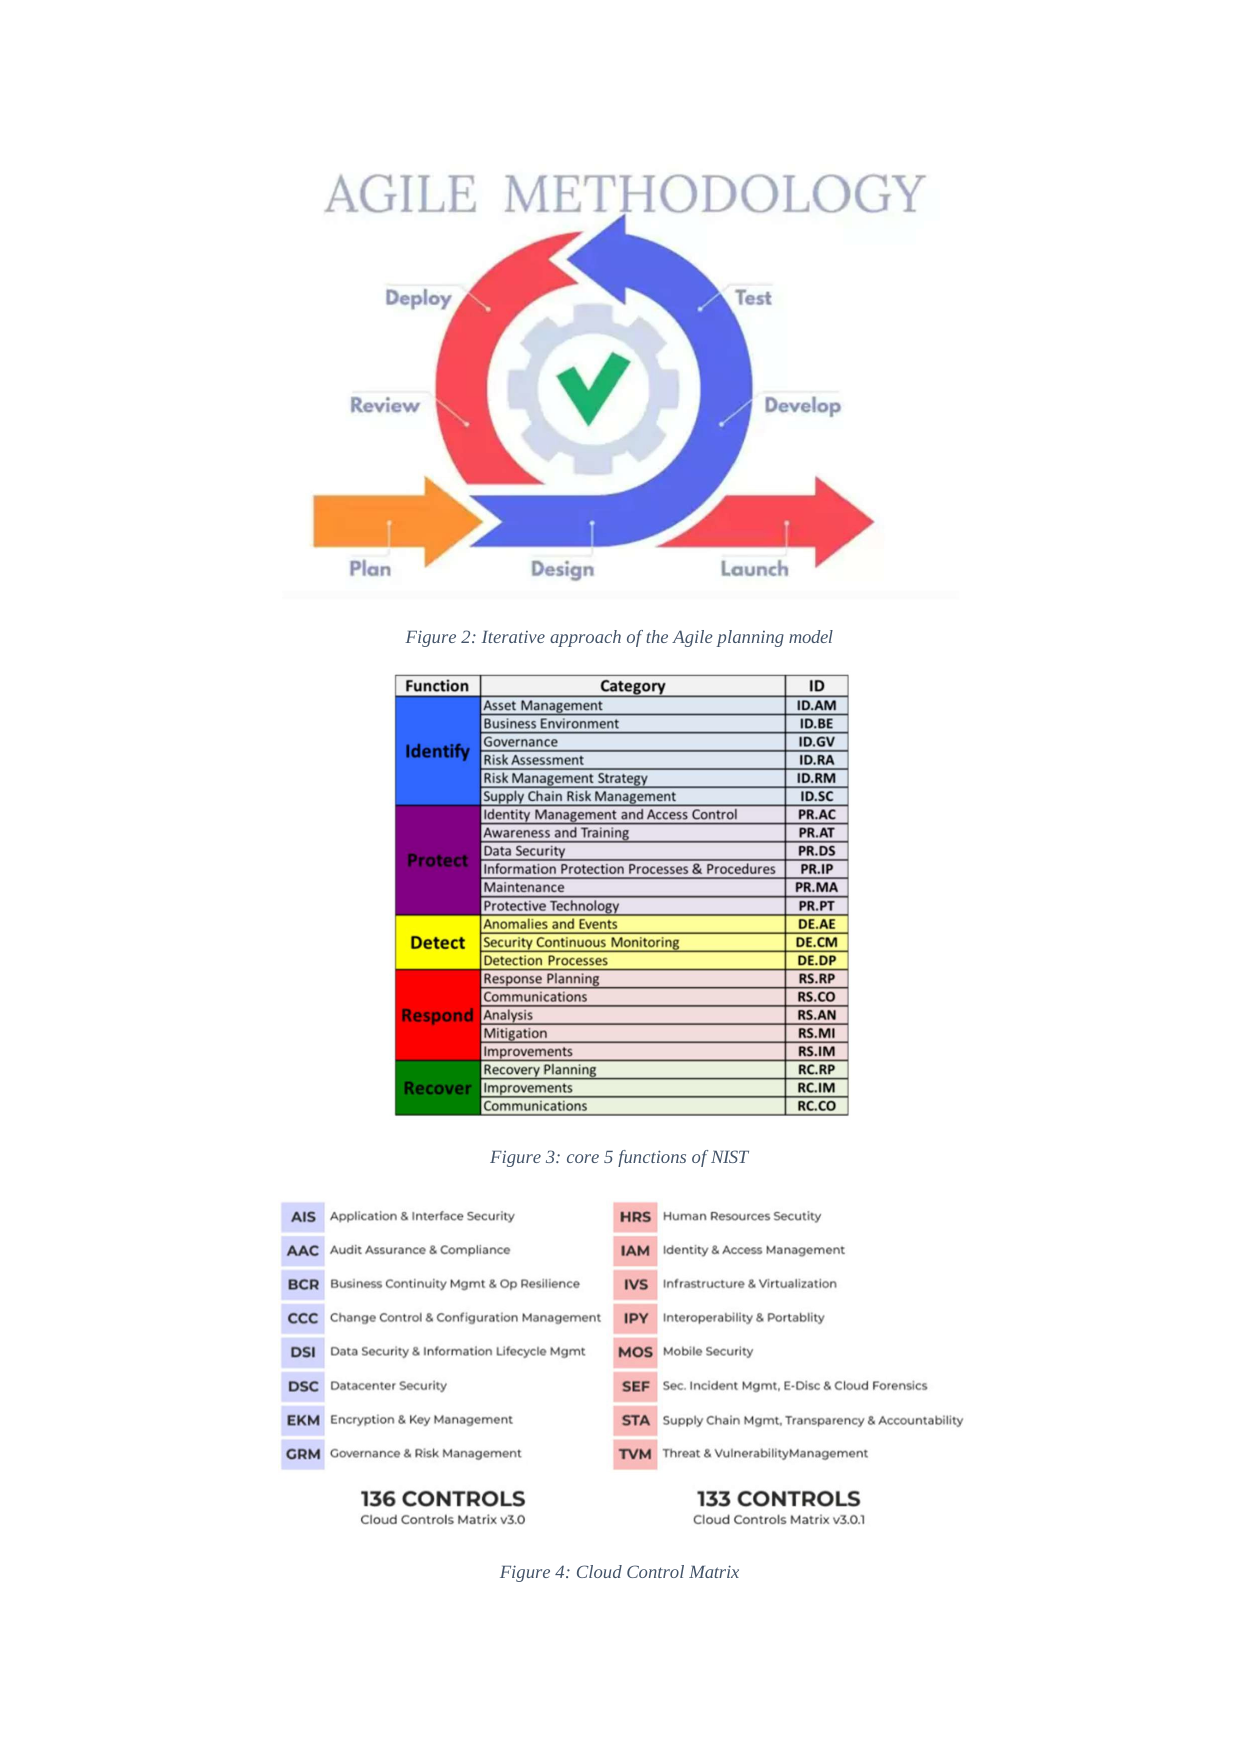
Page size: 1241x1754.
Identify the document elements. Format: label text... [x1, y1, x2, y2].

text Figure 3: core 5 functions of NIST [63, 1146, 1177, 1168]
text Figure 4: Cloud Control Matrix [63, 1561, 1177, 1582]
picture [278, 1198, 967, 1529]
picture [389, 671, 852, 1120]
picture [282, 164, 960, 600]
text Figure 2: Iterative approach of the Agile planning model [63, 626, 1177, 647]
